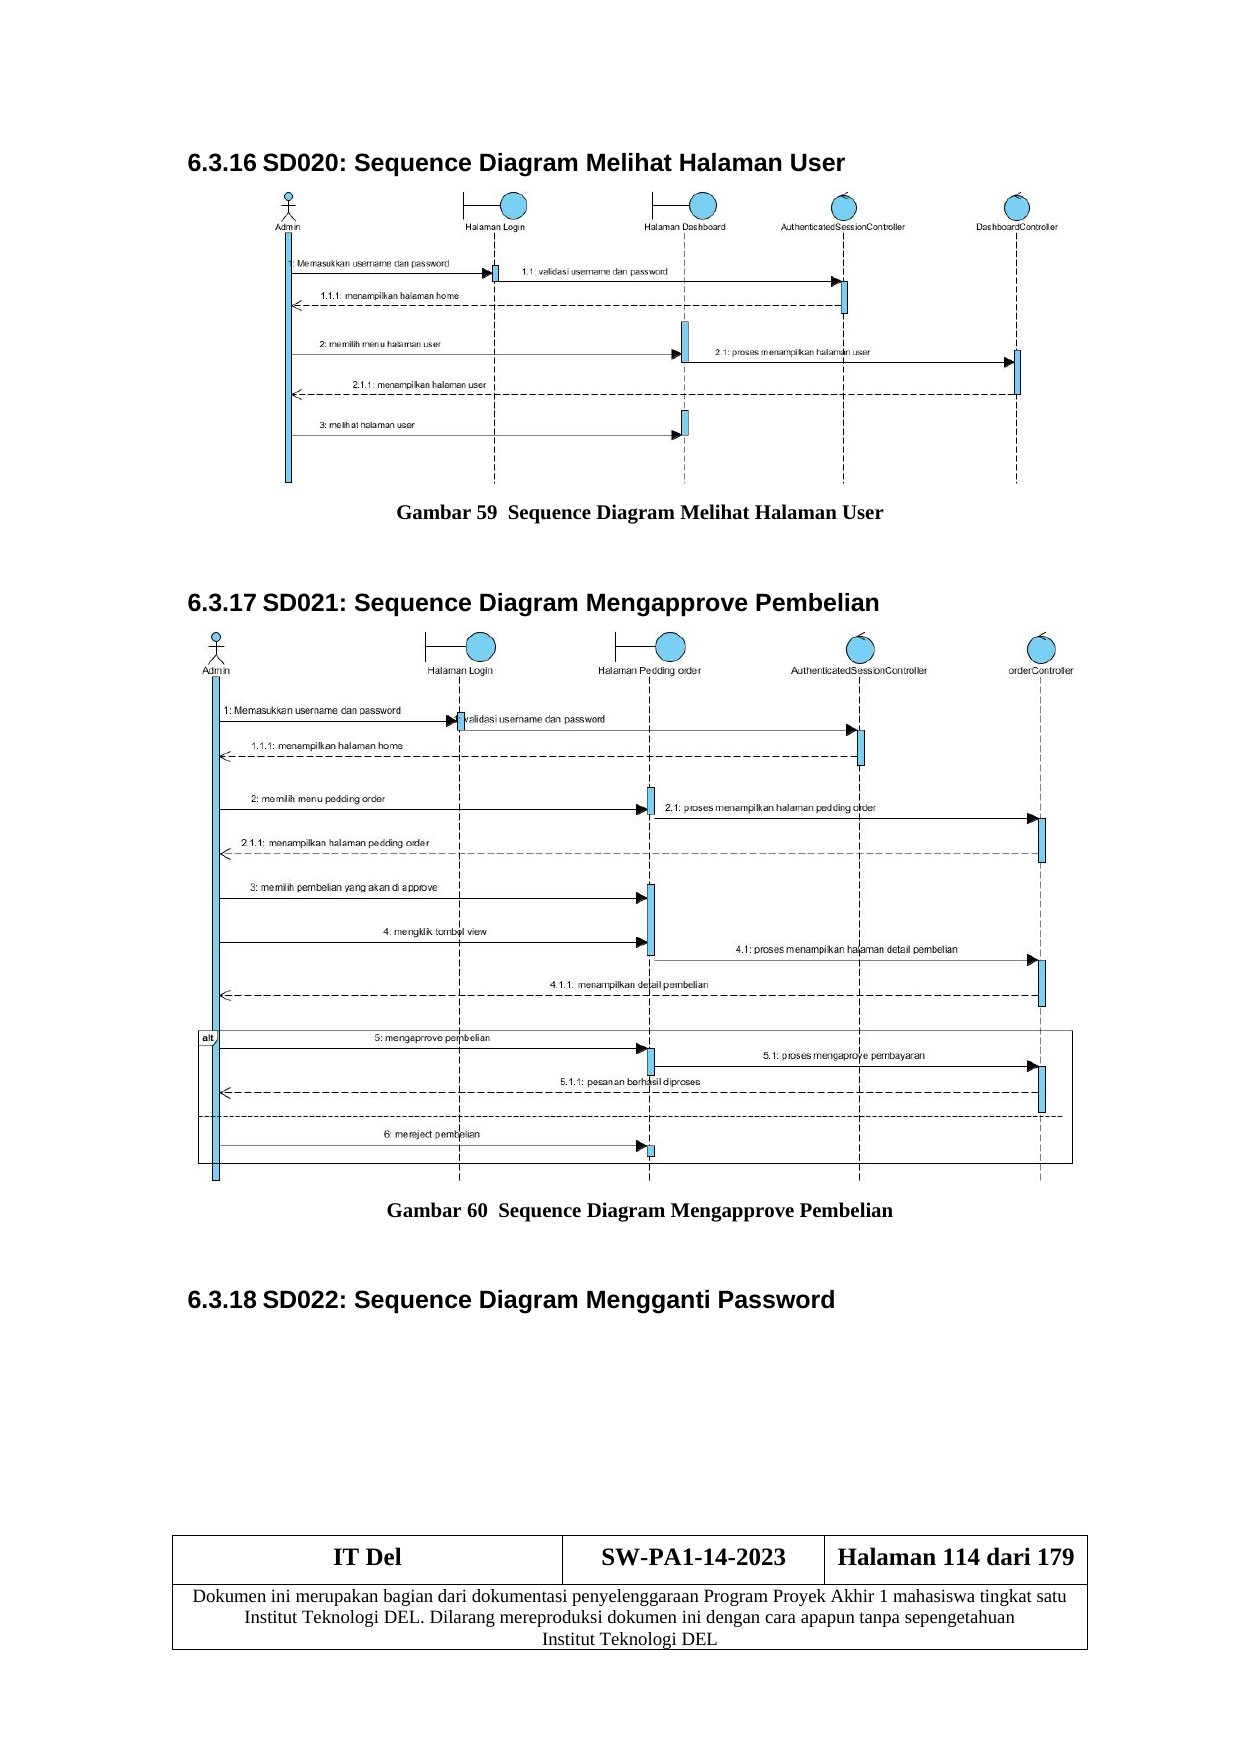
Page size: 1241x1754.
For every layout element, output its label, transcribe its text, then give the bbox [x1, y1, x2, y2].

picture [262, 190, 1064, 486]
picture [187, 630, 1093, 1184]
list SD021: Sequence Diagram Mengapprove Pembelian [187, 588, 1092, 616]
list SD022: Sequence Diagram Mengganti Password [187, 1286, 1092, 1314]
list SD020: Sequence Diagram Melihat Halaman User [187, 148, 1092, 176]
